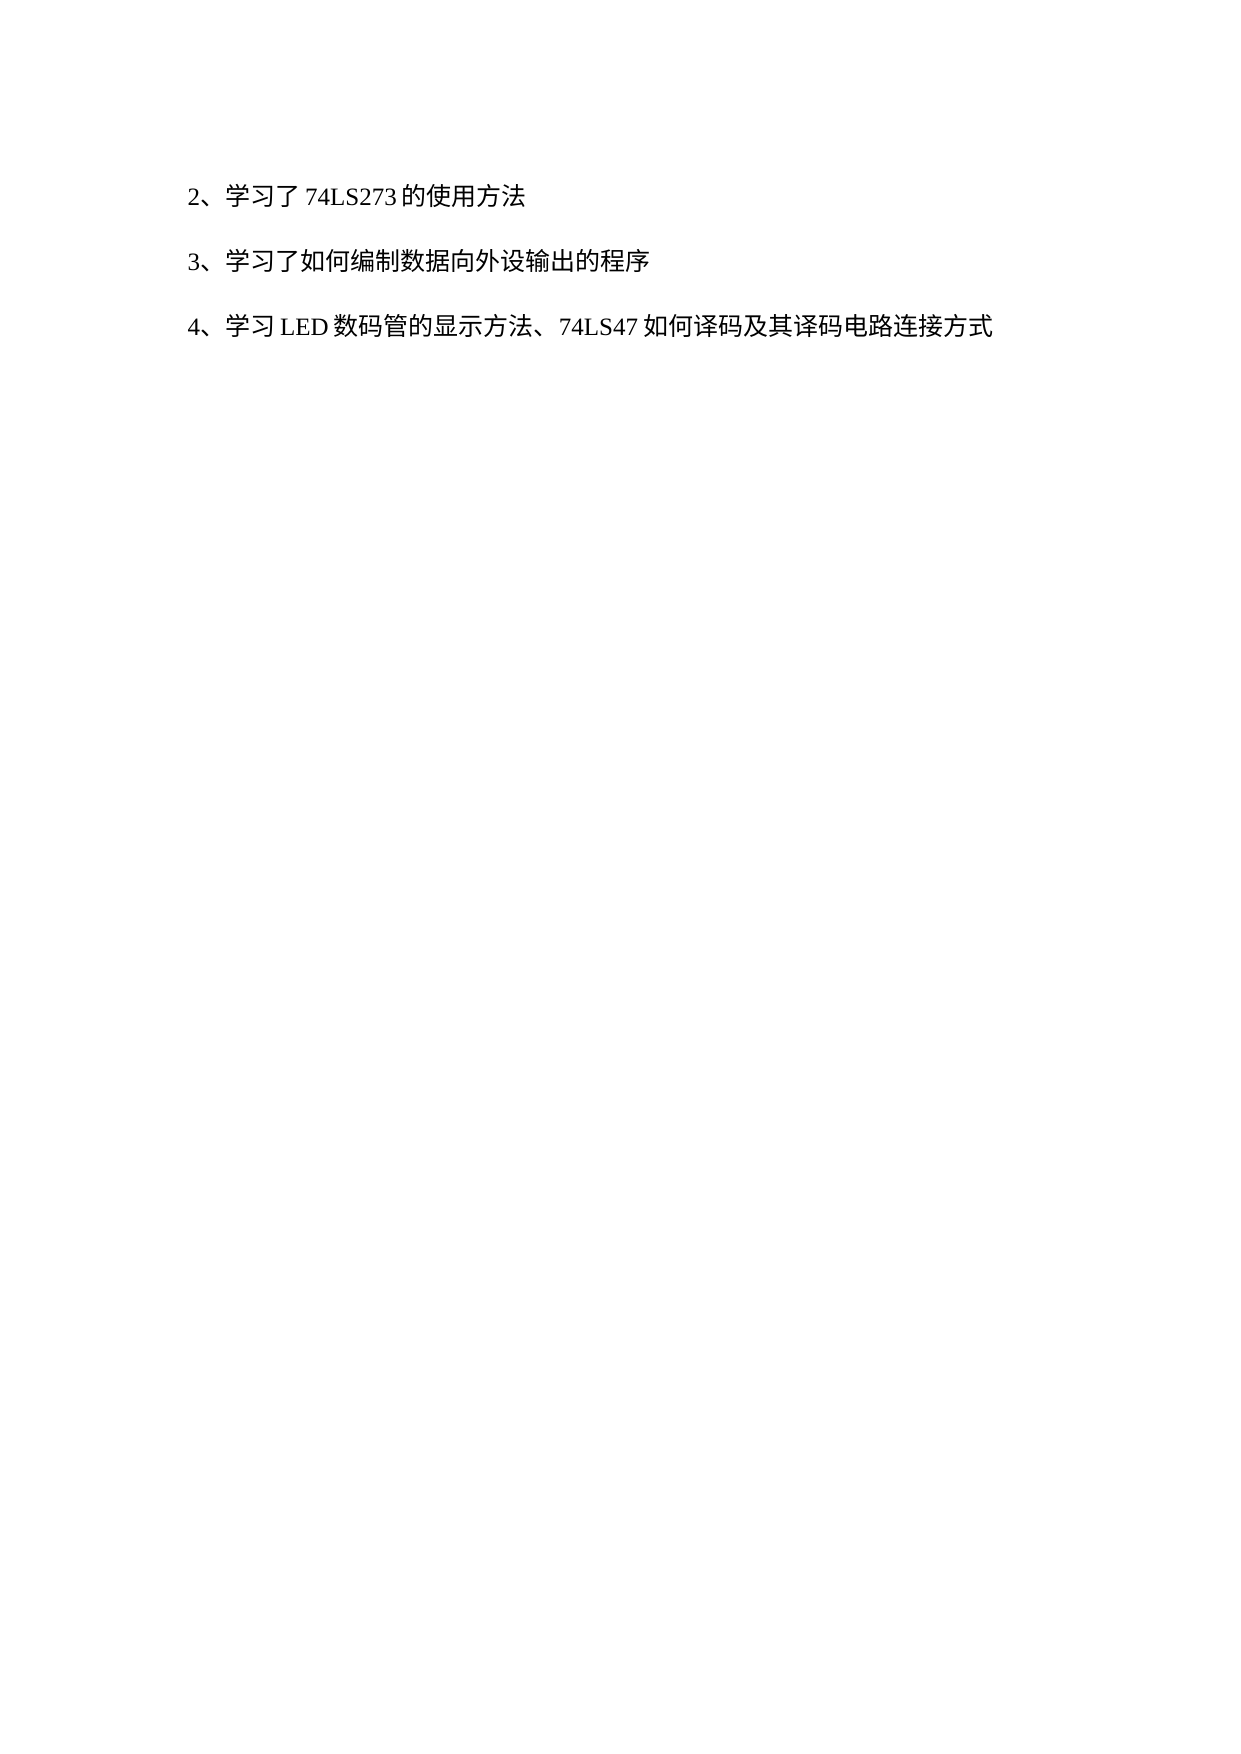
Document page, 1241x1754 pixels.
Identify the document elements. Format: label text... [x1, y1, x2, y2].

text 3、学习了如何编制数据向外设输出的程序 [187, 227, 1053, 292]
text 2、学习了74LS273的使用方法 [187, 162, 1053, 227]
text 4、学习LED数码管的显示方法、74LS47如何译码及其译码电路连接方式 [187, 292, 1053, 357]
